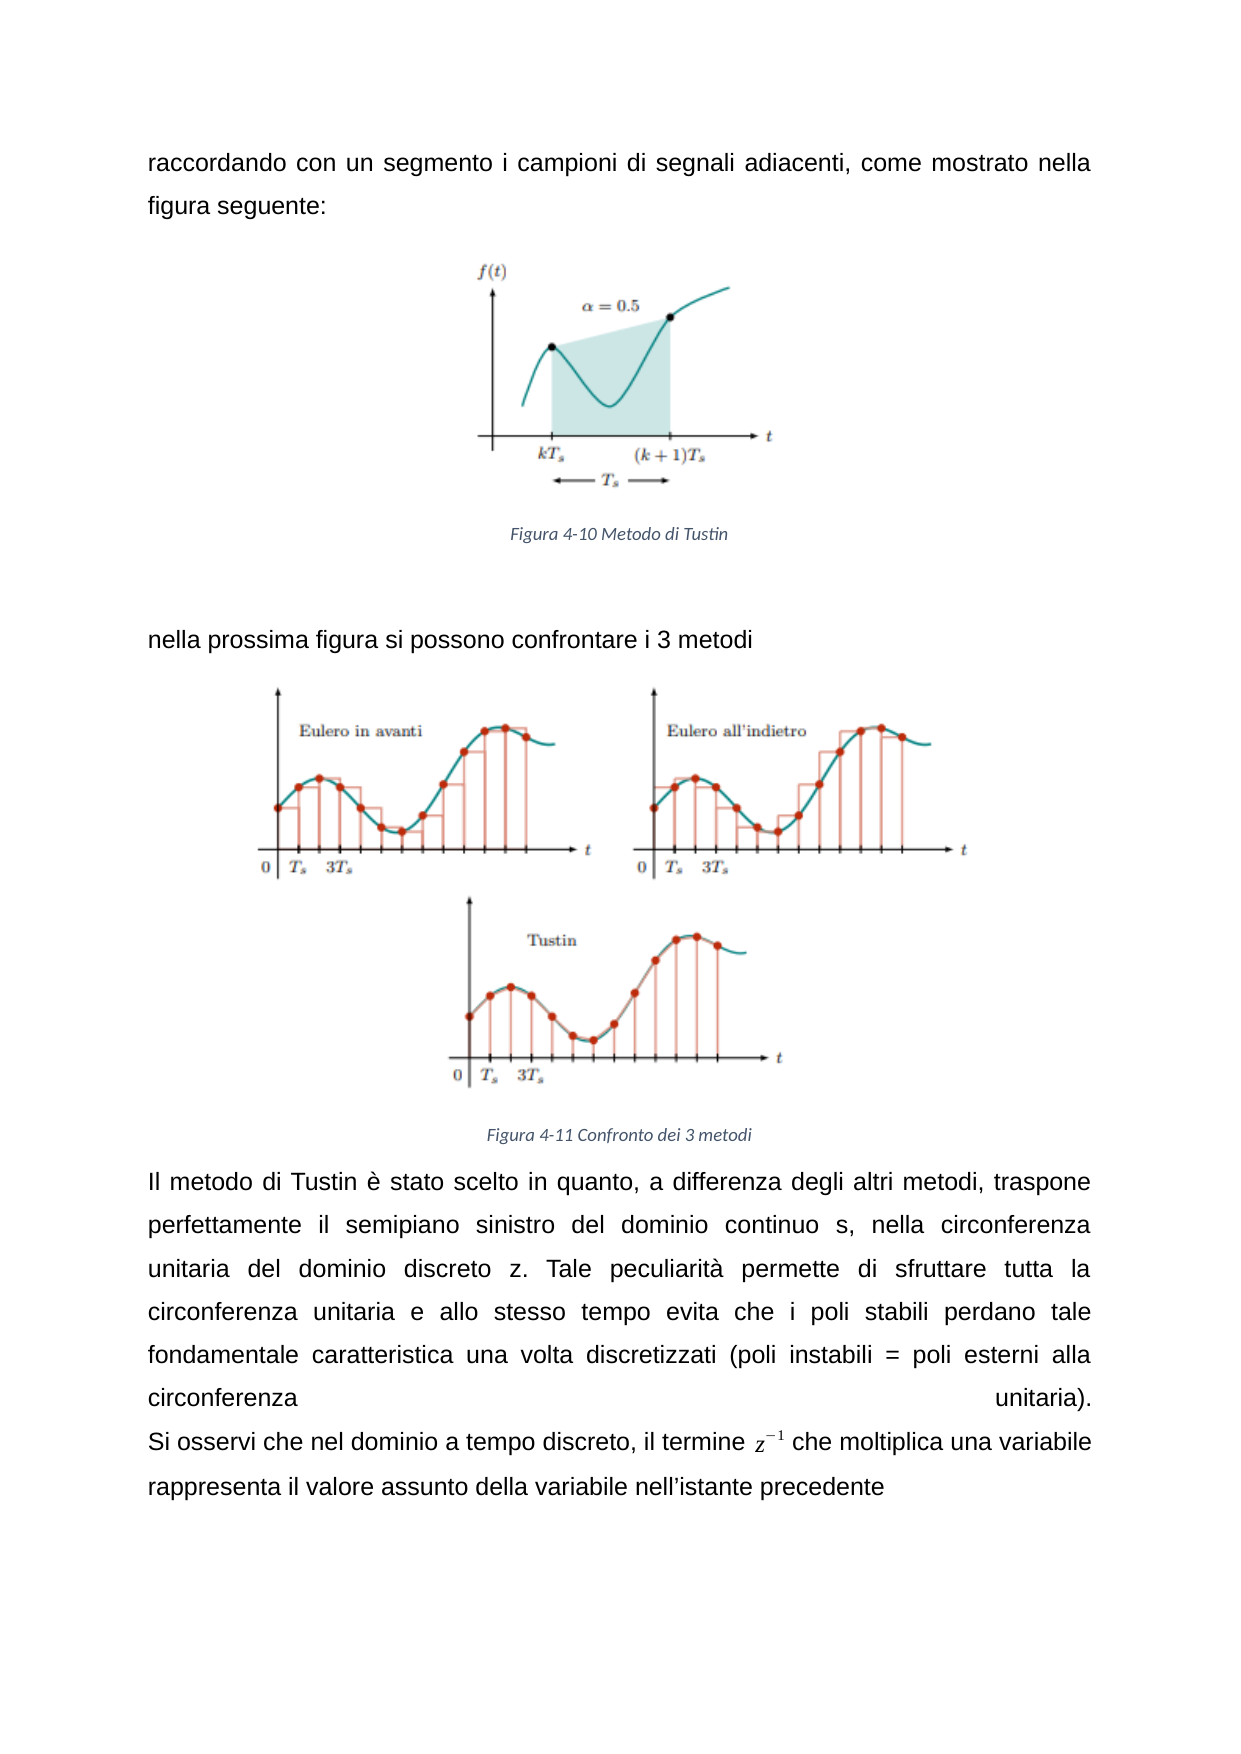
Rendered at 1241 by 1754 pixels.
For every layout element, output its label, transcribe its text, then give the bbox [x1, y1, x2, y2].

picture [257, 685, 983, 1093]
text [148, 148, 1092, 219]
text Figura 4-11 Confronto dei 3 metodi [148, 1124, 1092, 1147]
text nella prossima figura si possono confrontare i 3 metodi [148, 625, 1092, 654]
text Il metodo di Tustin è stato scelto in quanto, a differenza degli altri metodi, traspone perfettamente il semipiano sinistro del dominio continuo s, nella circonferenza unitaria del dominio discreto z. Tale peculiarità permette di sfruttare tutta la circonferenza unitaria e allo stesso tempo evita che i poli stabili perdano tale fondamentale caratteristica una volta discretizzati (poli instabili = poli esterni alla circonferenza unitaria). Si osservi che nel dominio a tempo discreto, il termine che moltiplica una variabile rappresenta il valore assunto della variabile nell’istante precedente [148, 1167, 1092, 1500]
text Figura 4-10 Metodo di Tustin [148, 522, 1092, 545]
picture [459, 250, 782, 492]
